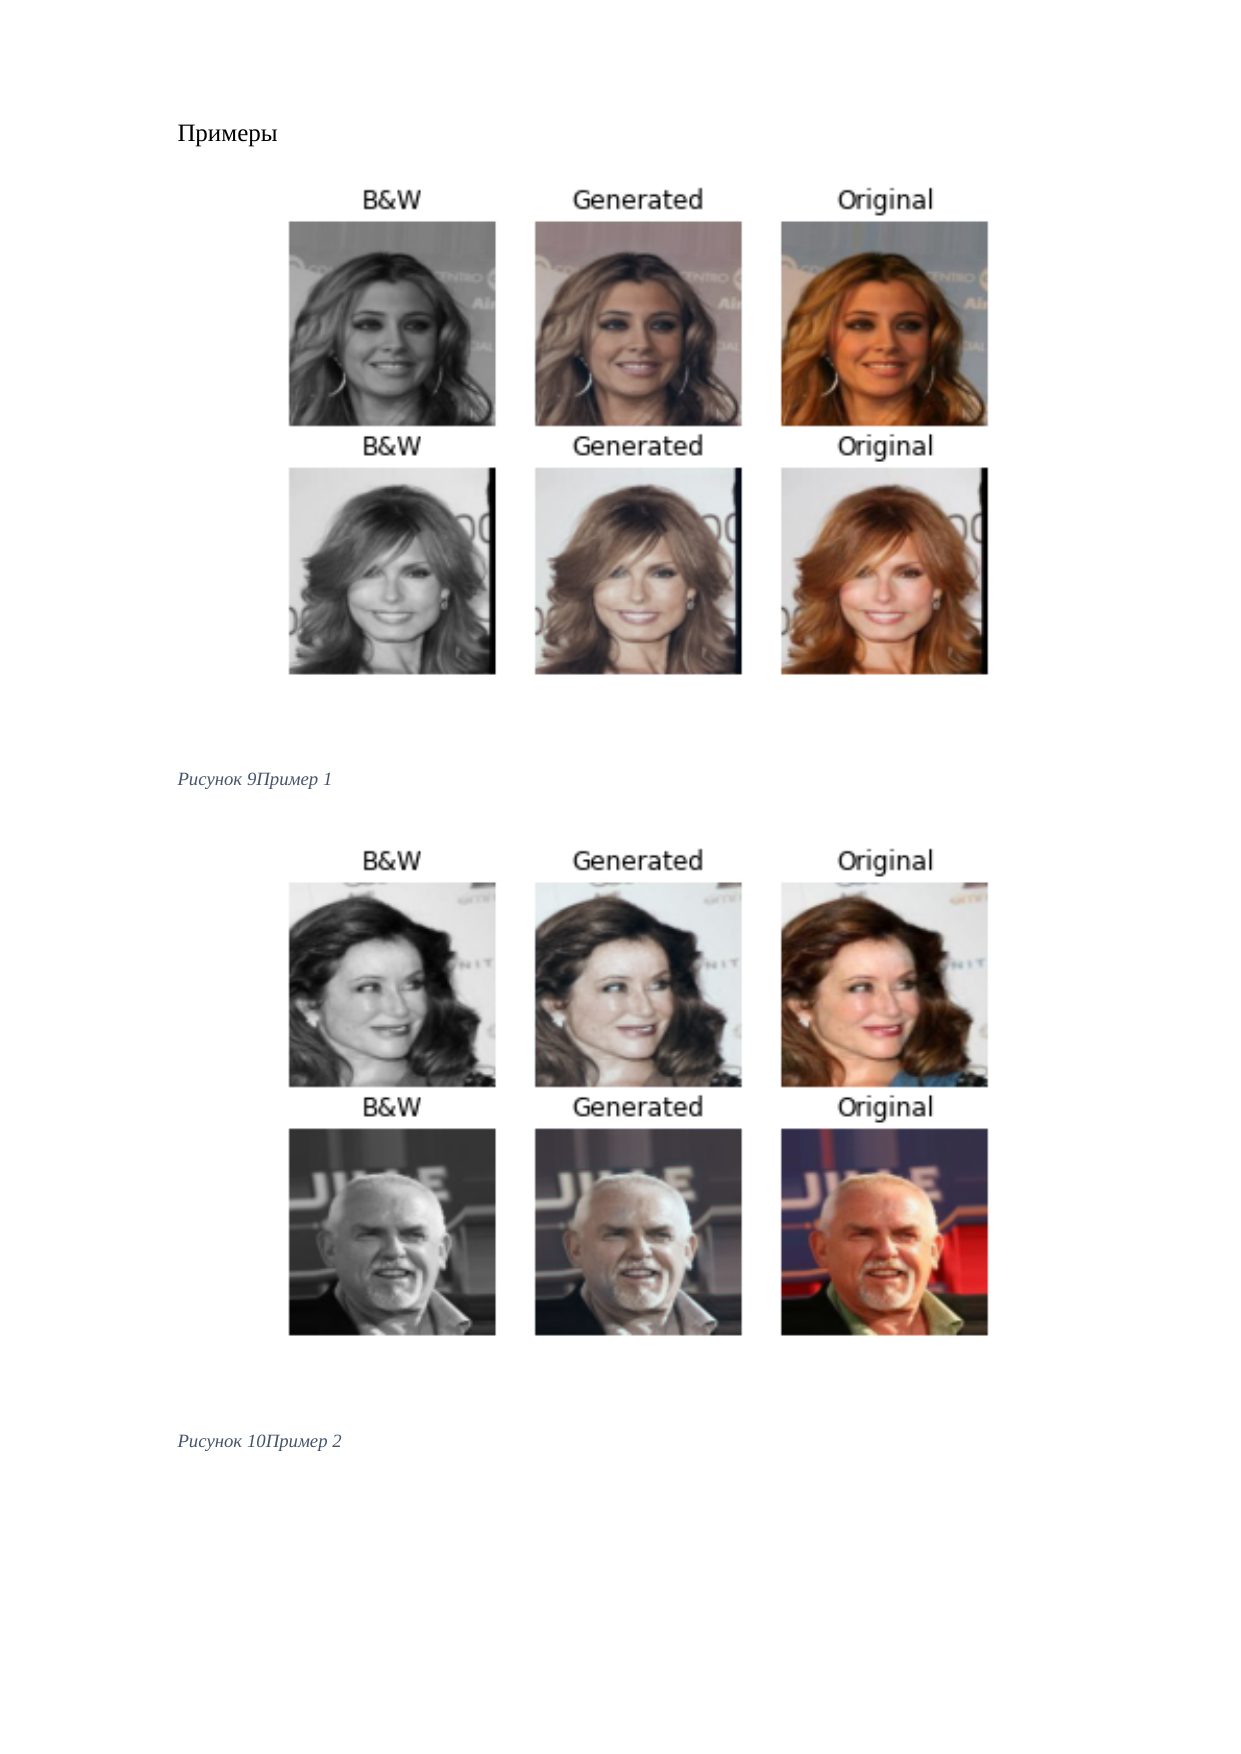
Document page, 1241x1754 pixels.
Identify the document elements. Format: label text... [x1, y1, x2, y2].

text Рисунок 10Пример 2 [177, 1429, 1152, 1451]
picture [177, 149, 1078, 750]
text Рисунок 9Пример 1 [177, 768, 1152, 790]
picture [177, 810, 1078, 1411]
